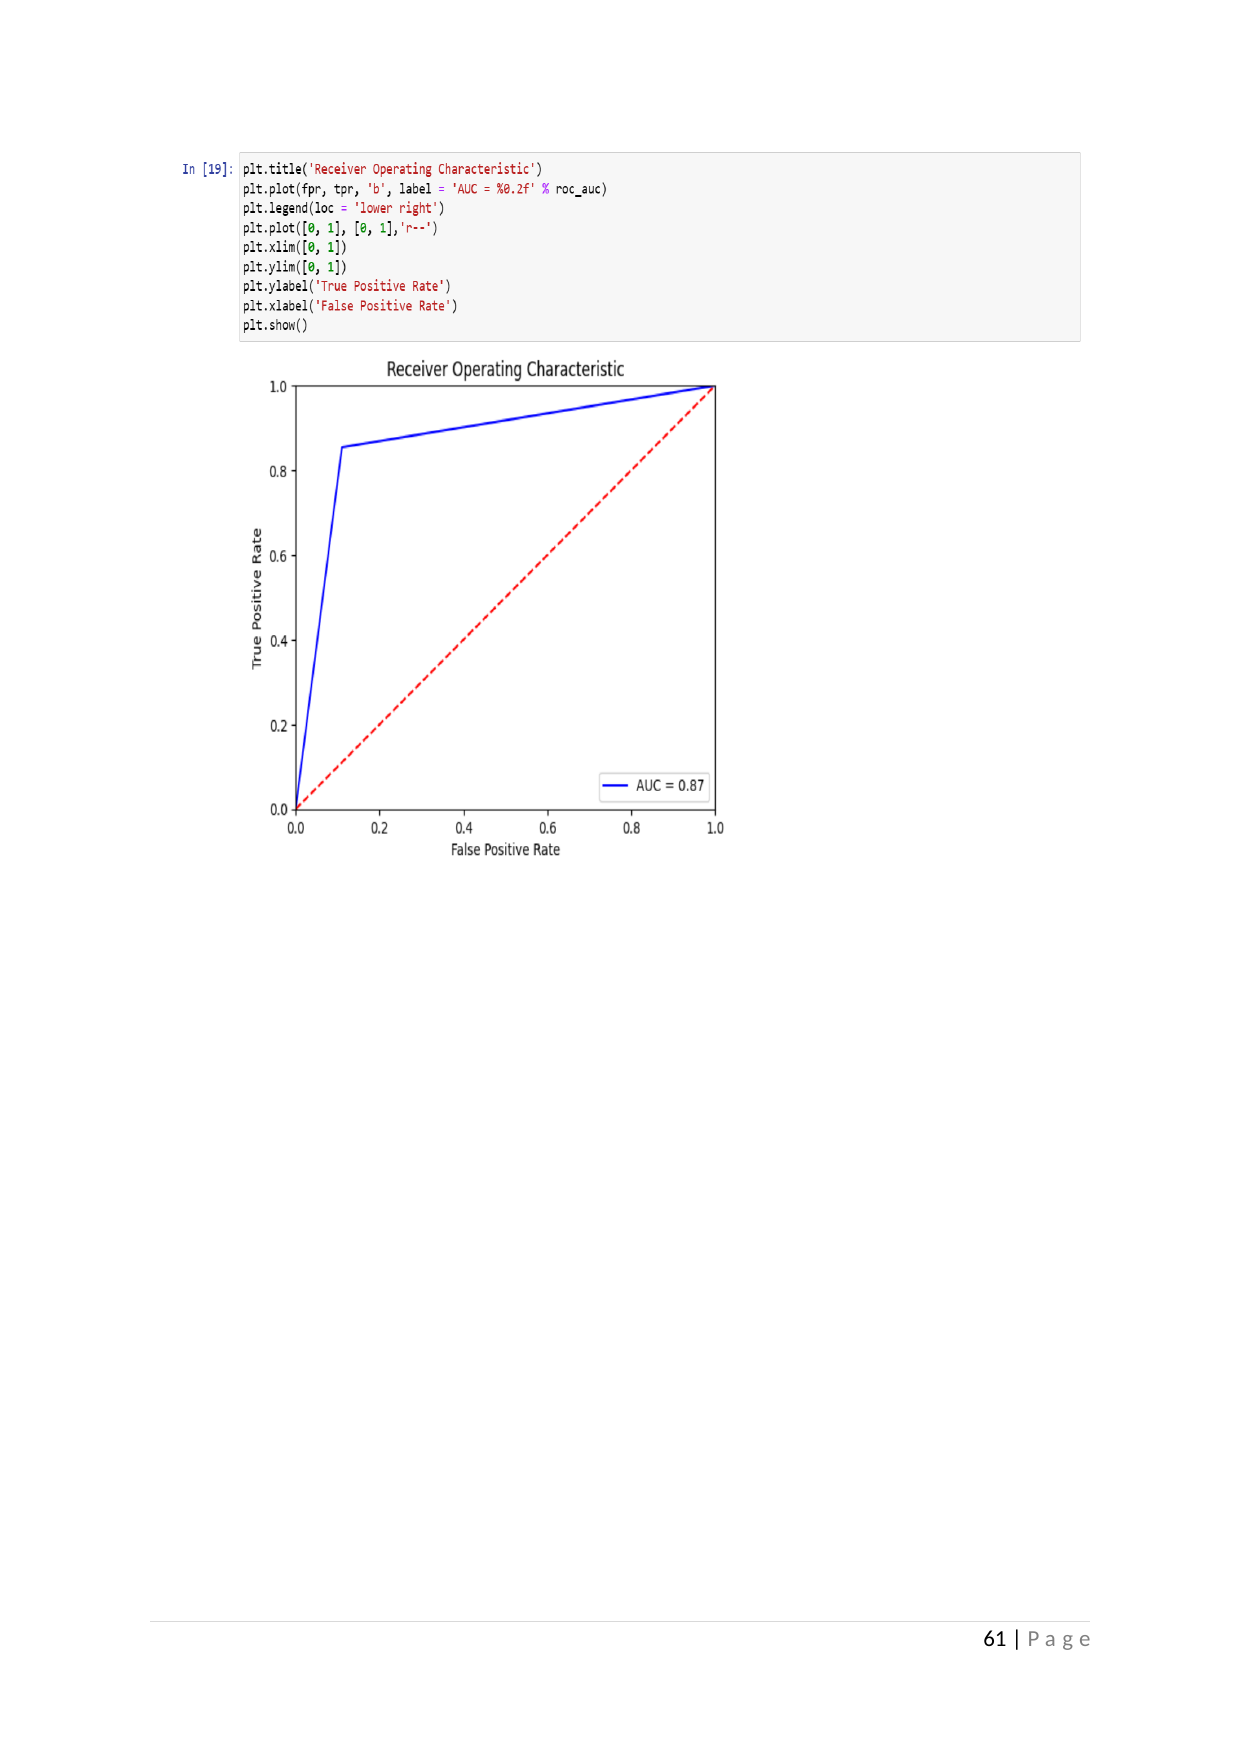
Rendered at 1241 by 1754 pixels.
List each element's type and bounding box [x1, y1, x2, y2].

picture [150, 150, 1090, 868]
